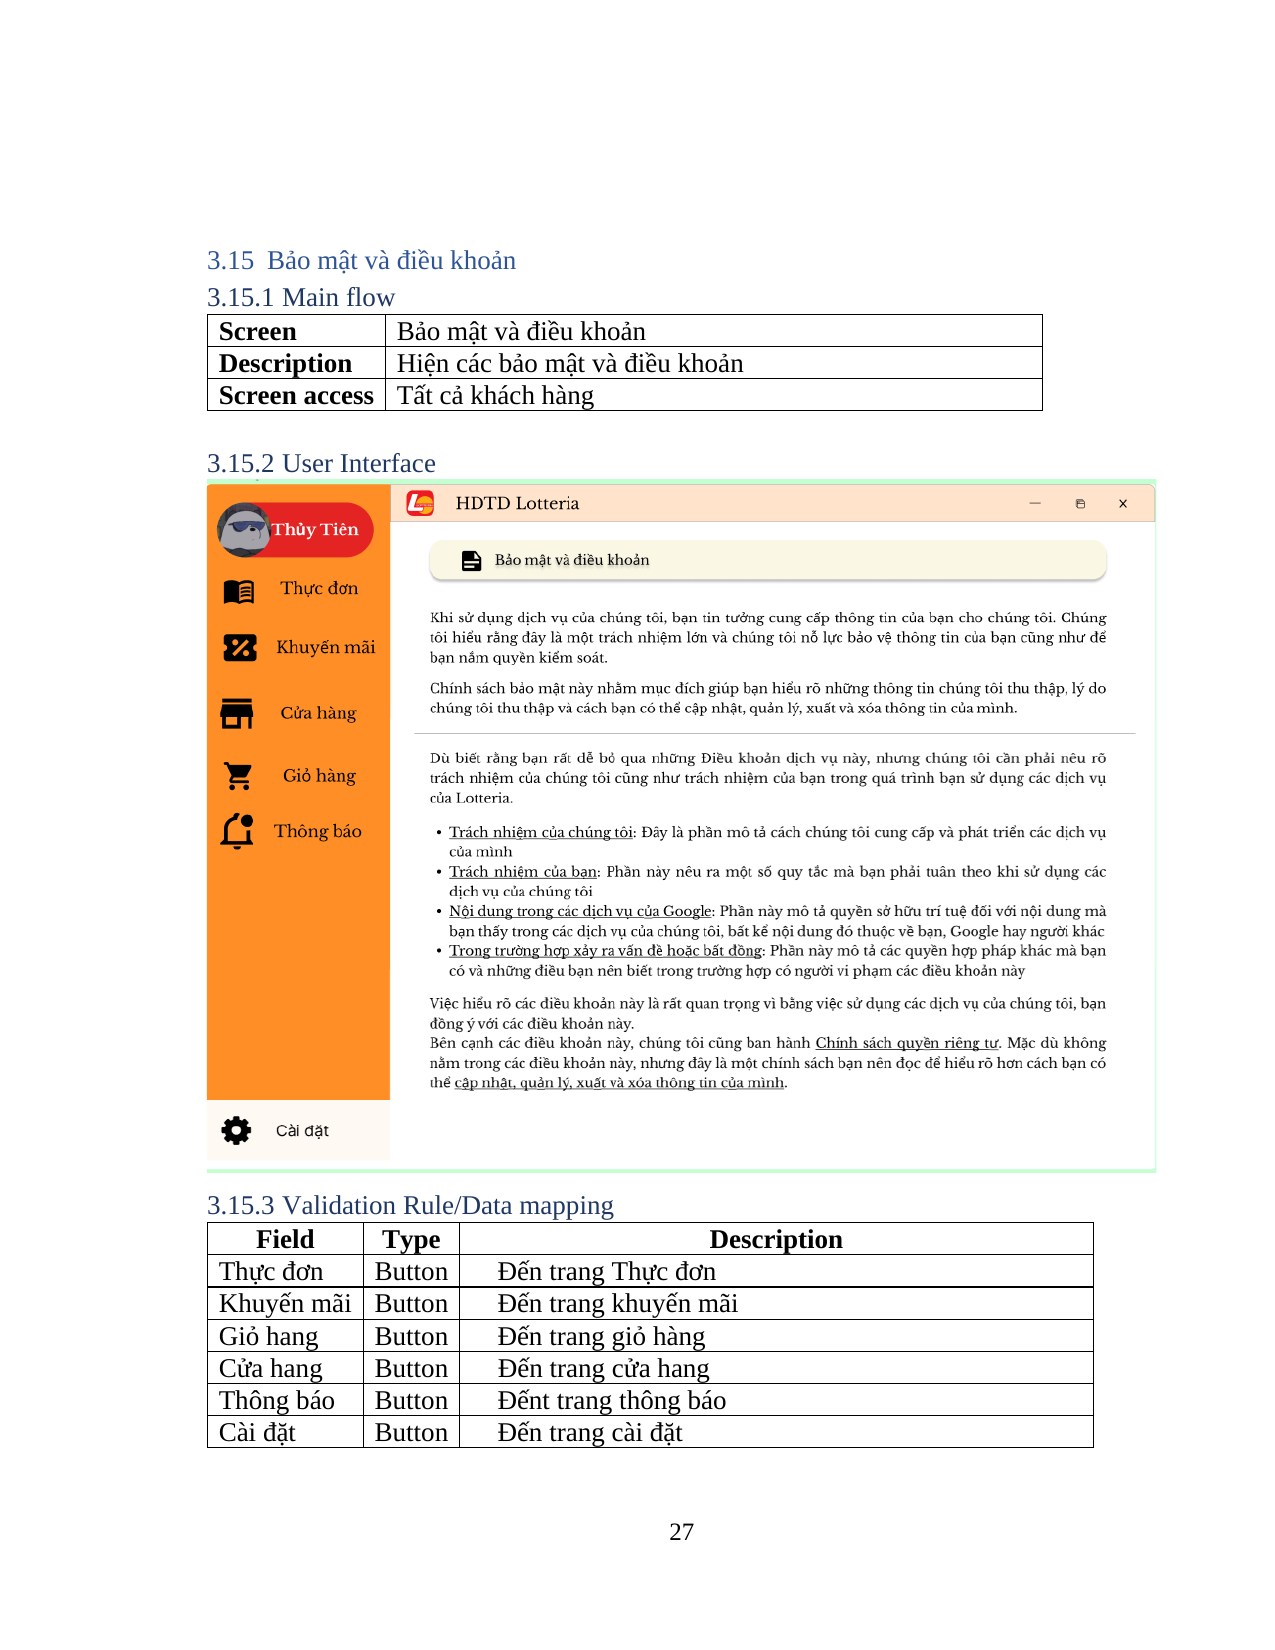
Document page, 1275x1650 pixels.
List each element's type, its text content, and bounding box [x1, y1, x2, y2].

table_cell Thông báo [208, 1384, 363, 1415]
subtitle Main flow [207, 281, 1156, 312]
table_header Screen [208, 315, 385, 346]
table_cell Thực đơn [208, 1255, 363, 1286]
table_cell Description [208, 347, 385, 378]
table_header Description [460, 1223, 1093, 1254]
table_header Field [208, 1223, 363, 1254]
table_cell Button [364, 1416, 459, 1447]
subtitle Validation Rule/Data mapping [207, 1189, 1156, 1220]
table_cell Đến trang giỏ hàng [460, 1320, 1093, 1351]
table_cell Cài đặt [208, 1416, 363, 1447]
subtitle Bảo mật và điều khoản [207, 244, 1156, 275]
table_header Bảo mật và điều khoản [386, 315, 1042, 346]
table_cell Hiện các bảo mật và điều khoản [386, 347, 1042, 378]
subtitle User Interface [207, 447, 1156, 478]
table_cell Đến trang cài đặt [460, 1416, 1093, 1447]
table_cell Button [364, 1255, 459, 1286]
table_cell Cửa hang [208, 1352, 363, 1383]
table_cell Giỏ hang [208, 1320, 363, 1351]
picture [206, 479, 1157, 1173]
table_cell Đếnt trang thông báo [460, 1384, 1093, 1415]
table_cell Button [364, 1352, 459, 1383]
table_cell Đến trang Thực đơn [460, 1255, 1093, 1286]
table_cell Screen access [208, 379, 385, 410]
table_cell Tất cả khách hàng [386, 379, 1042, 410]
table_cell Khuyến mãi [208, 1288, 363, 1318]
table_cell Button [364, 1288, 459, 1318]
table_header Type [364, 1223, 459, 1254]
table_cell Button [364, 1320, 459, 1351]
table_cell Button [364, 1384, 459, 1415]
table_cell Đến trang khuyến mãi [460, 1288, 1093, 1318]
table_cell Đến trang cửa hang [460, 1352, 1093, 1383]
